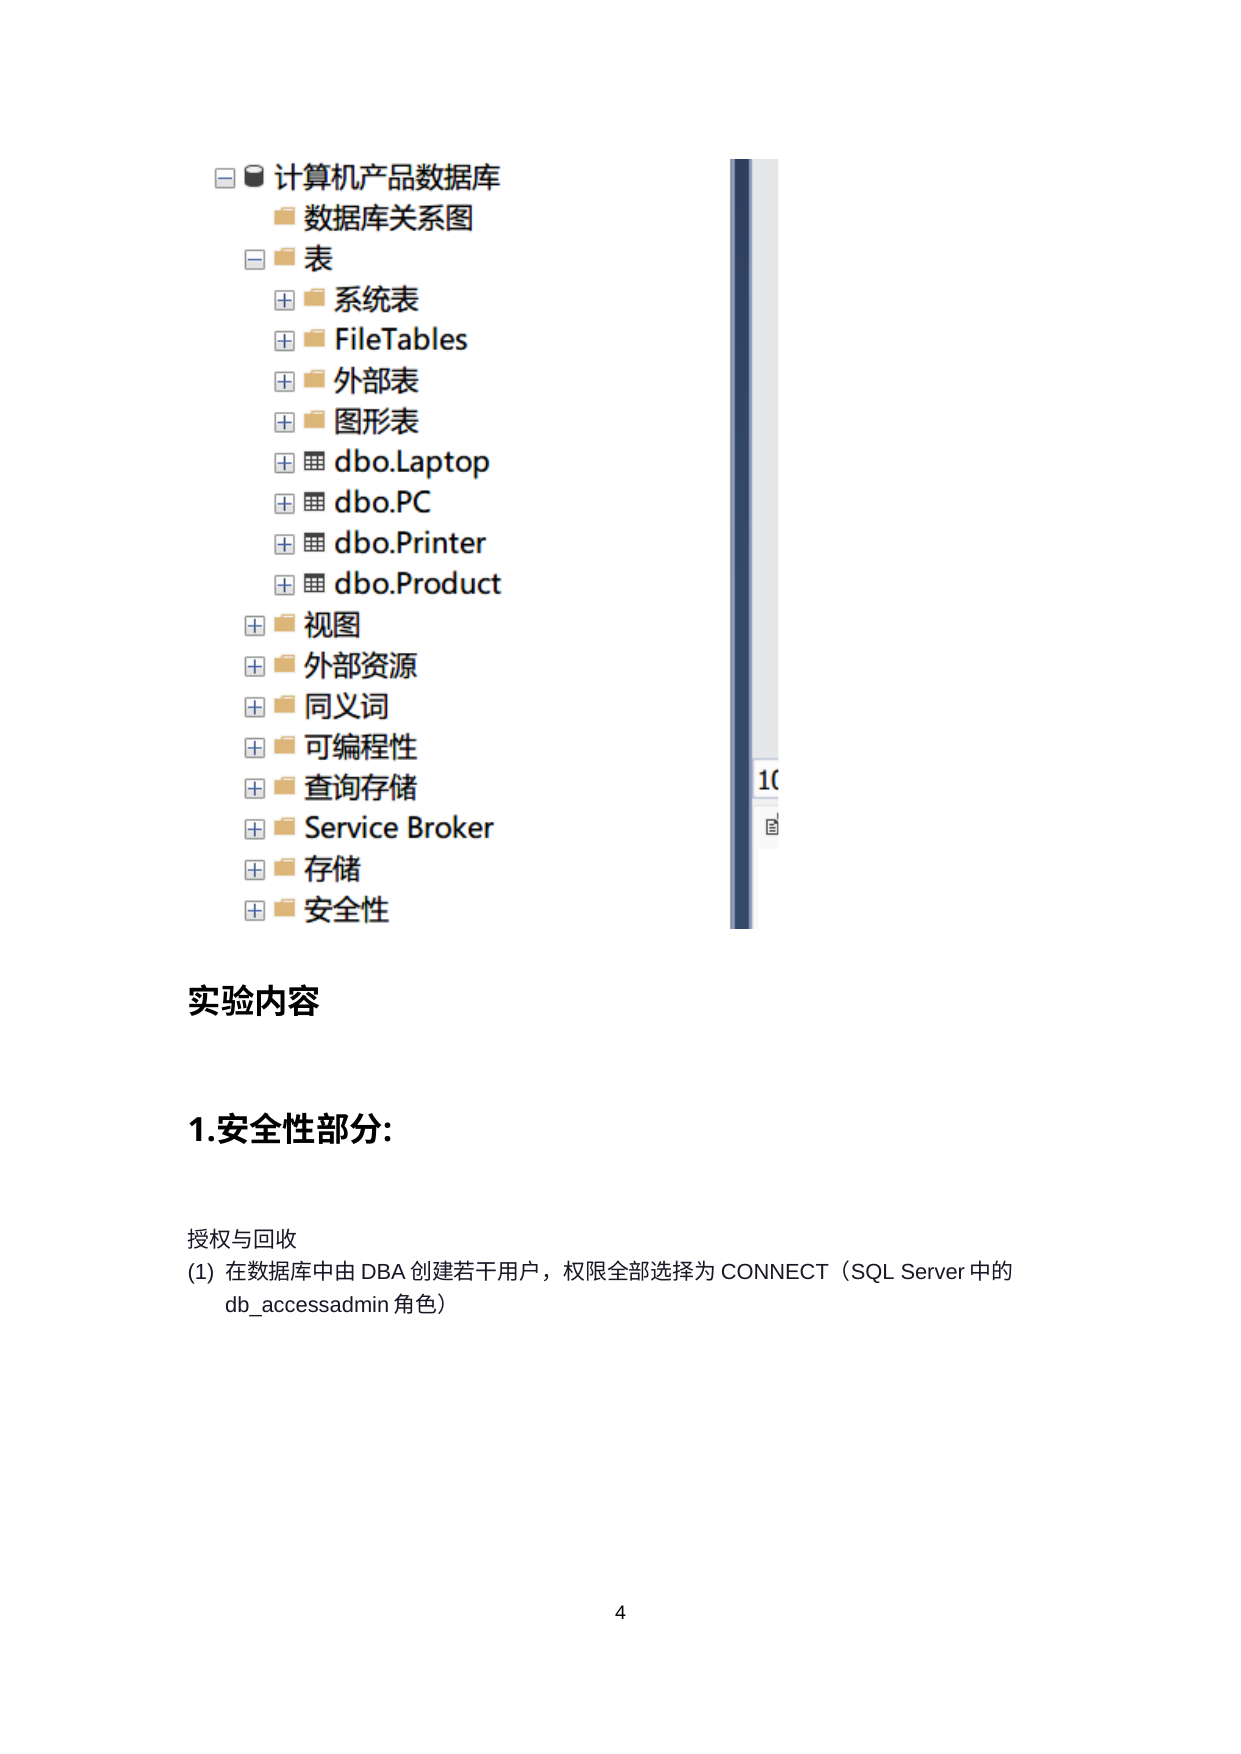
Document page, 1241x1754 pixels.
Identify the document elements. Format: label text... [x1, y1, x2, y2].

text 授权与回收 [187, 1221, 1053, 1254]
list 在数据库中由DBA创建若干用户，权限全部选择为CONNECT（SQL Server中的db_accessadmin角色） [187, 1254, 1053, 1319]
subtitle 1.安全性部分: [187, 1094, 1053, 1159]
subtitle 实验内容 [187, 967, 1053, 1032]
picture [187, 159, 779, 929]
